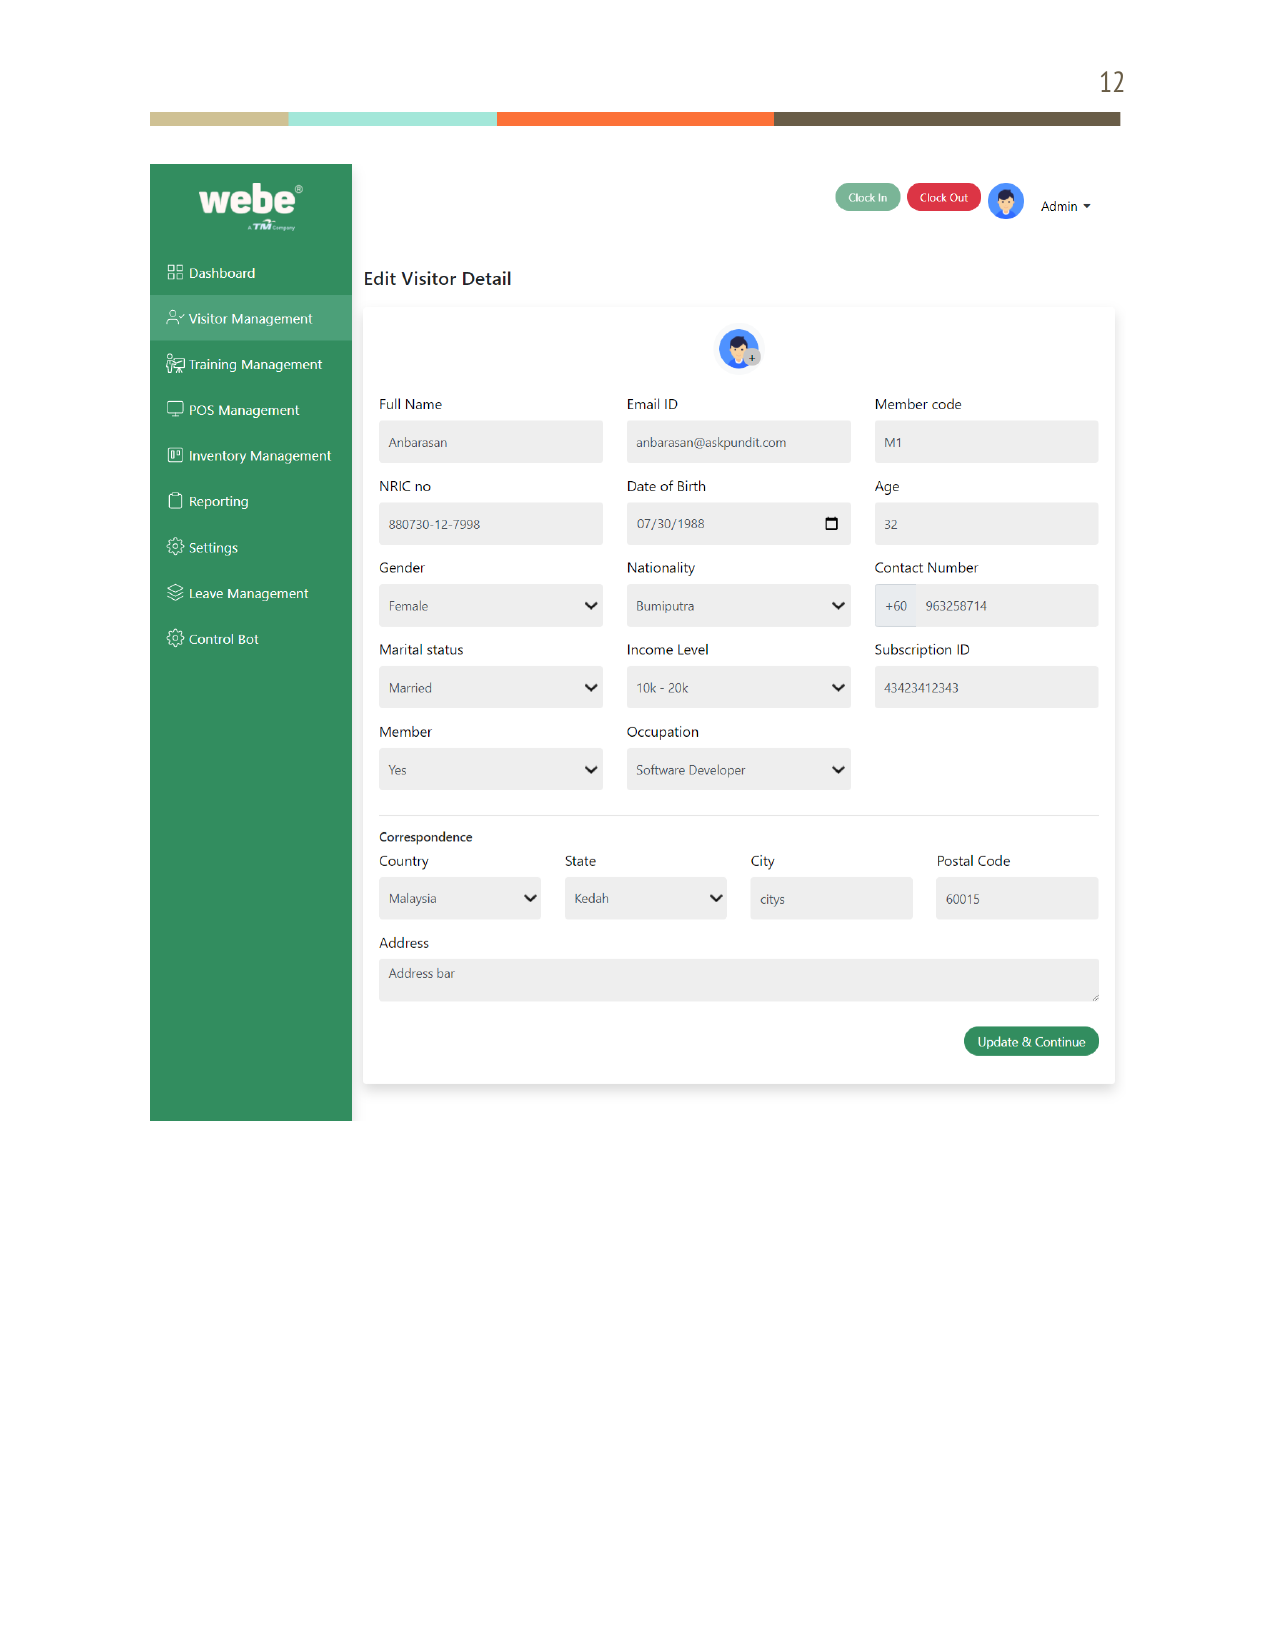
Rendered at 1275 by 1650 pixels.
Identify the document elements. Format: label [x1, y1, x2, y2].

picture [150, 112, 1121, 126]
picture [150, 164, 1125, 1121]
